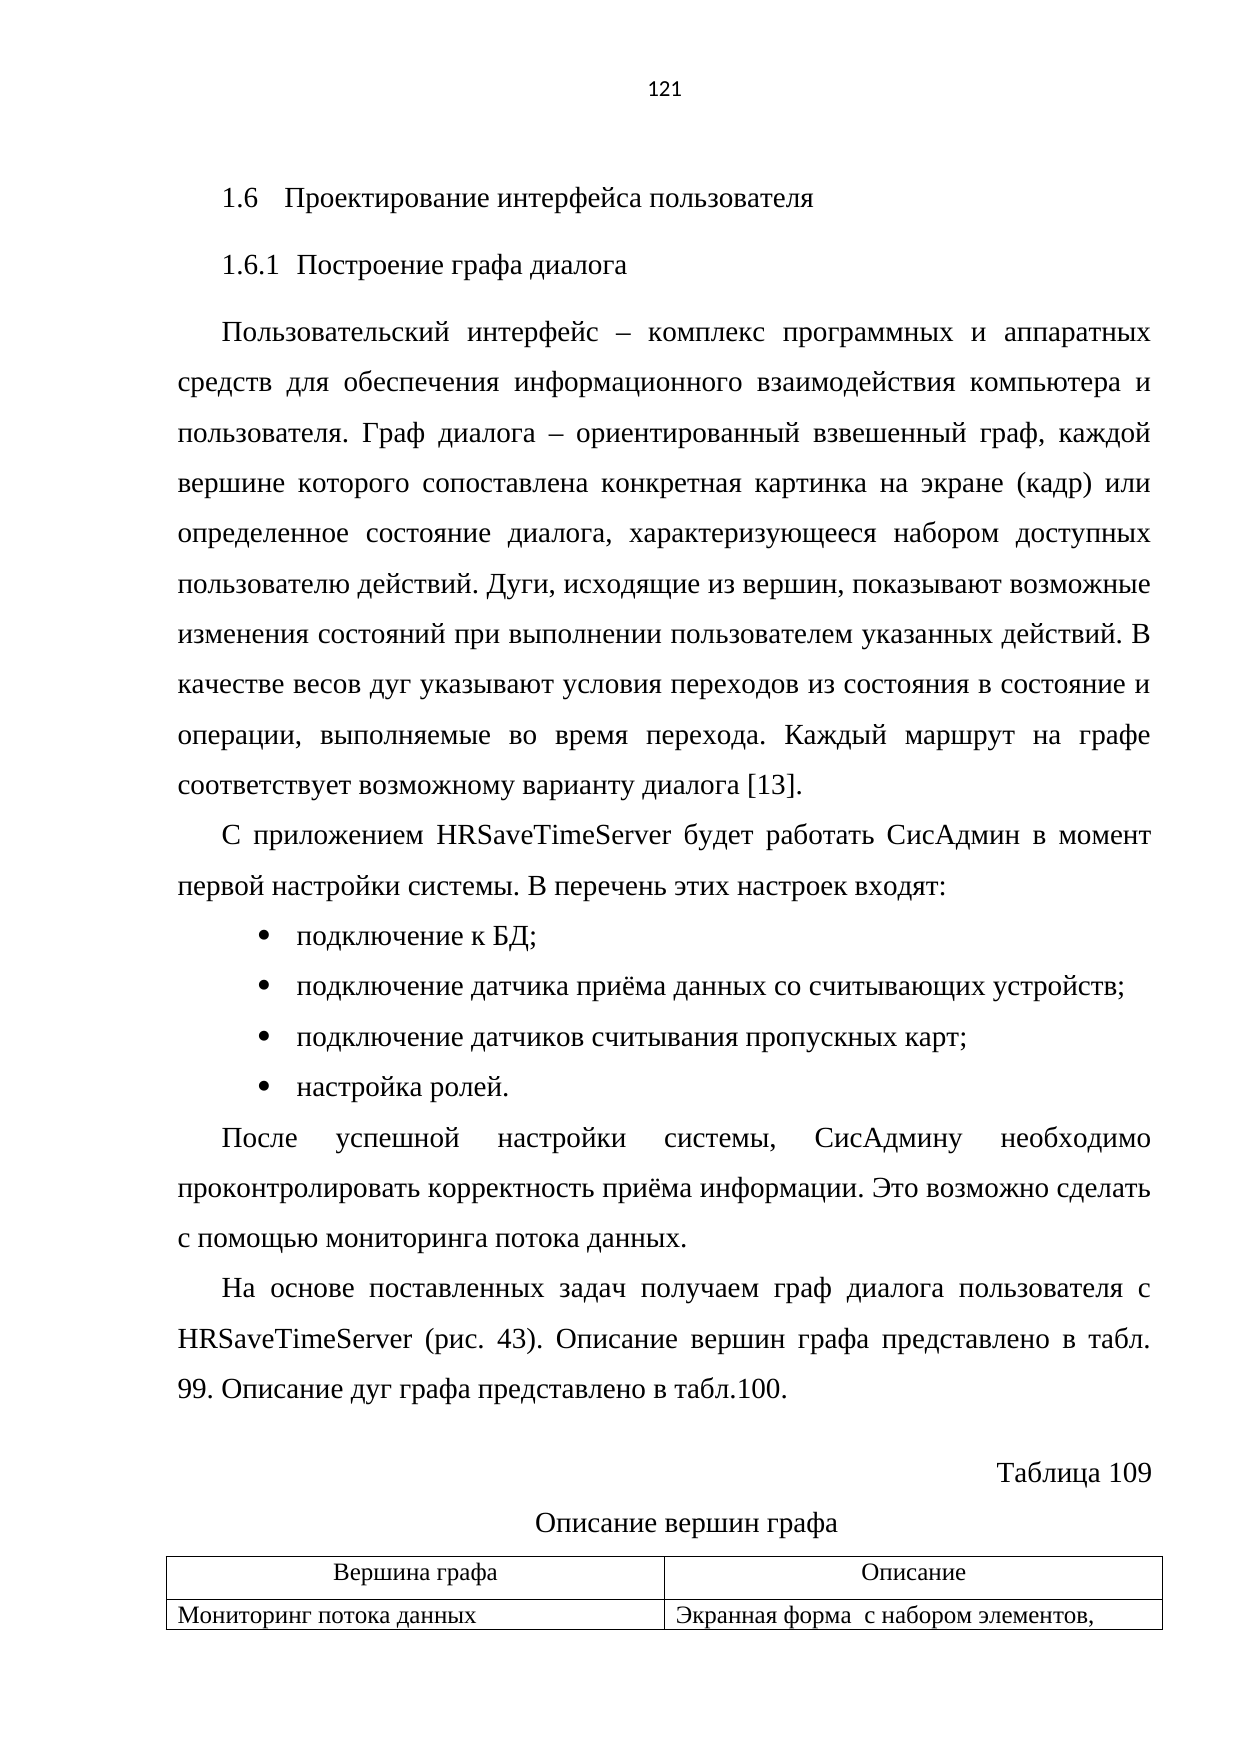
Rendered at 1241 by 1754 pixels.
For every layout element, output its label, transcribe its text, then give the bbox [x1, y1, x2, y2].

list настройка ролей. [259, 1069, 1152, 1103]
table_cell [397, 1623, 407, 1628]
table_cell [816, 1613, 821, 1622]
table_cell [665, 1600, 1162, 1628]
list Построение графа диалога [221, 247, 1152, 281]
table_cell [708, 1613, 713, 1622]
list подключение датчиков считывания пропускных карт; [259, 1019, 1152, 1052]
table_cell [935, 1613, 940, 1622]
list подключение к БД; [259, 918, 1152, 952]
text С приложением HRSaveTimeServer будет работать СисАдмин в момент первой настройки системы. В перечень этих настроек входят: [177, 817, 1152, 901]
text Описание вершин графа [177, 1505, 1152, 1539]
list подключение датчика приёма данных со считывающих устройств; [259, 968, 1152, 1002]
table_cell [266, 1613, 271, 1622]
text Таблица 109 [177, 1455, 1152, 1489]
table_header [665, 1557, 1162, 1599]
text После успешной настройки системы, СисАдмину необходимо проконтролировать корректность приёма информации. Это возможно сделать с помощью мониторинга потока данных. [177, 1120, 1152, 1254]
text Пользовательский интерфейс – комплекс программных и аппаратных средств для обеспечения информационного взаимодействия компьютера и пользователя. Граф диалога – ориентированный взвешенный граф, каждой вершине которого сопоставлена конкретная картинка на экране (кадр) или определенное состояние диалога, характеризующееся набором доступных пользователю действий. Дуги, исходящие из вершин, показывают возможные изменения состояний при выполнении пользователем указанных действий. В качестве весов дуг указывают условия переходов из состояния в состояние и операции, выполняемые во время перехода. Каждый маршрут на графе соответствует возможному варианту диалога [13]. [177, 314, 1152, 801]
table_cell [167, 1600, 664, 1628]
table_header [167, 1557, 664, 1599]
text На основе поставленных задач получаем граф диалога пользователя с HRSaveTimeServer (рис. 43). Описание вершин графа представлено в табл. 99. Описание дуг графа представлено в табл.100. [177, 1271, 1152, 1405]
list Проектирование интерфейса пользователя [221, 180, 1152, 214]
